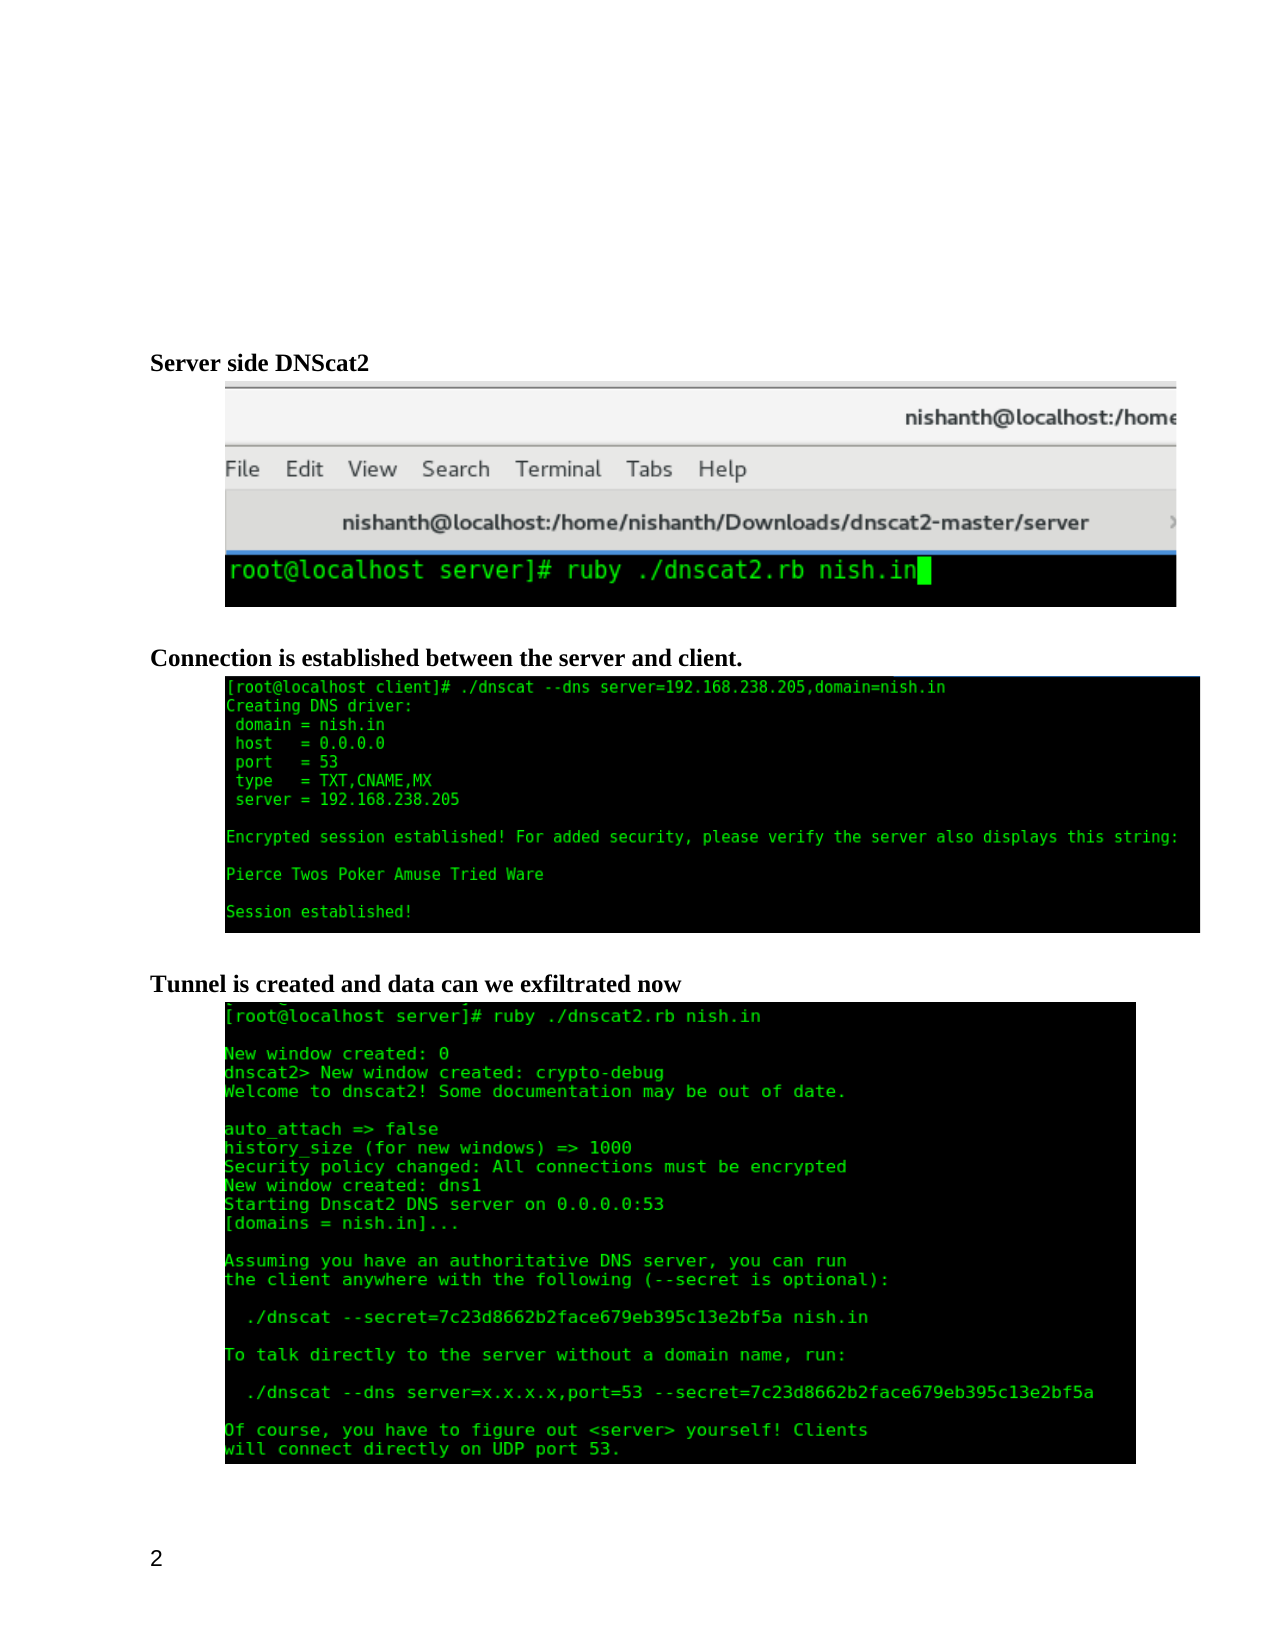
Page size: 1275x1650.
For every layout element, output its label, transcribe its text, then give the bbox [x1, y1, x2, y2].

text Tunnel is created and data can we exfiltrated now [150, 969, 1125, 998]
picture [225, 676, 1200, 933]
text Connection is established between the server and client. [150, 643, 1125, 672]
picture [225, 1002, 1136, 1464]
text Server side DNScat2 [150, 348, 1125, 377]
picture [225, 381, 1177, 607]
